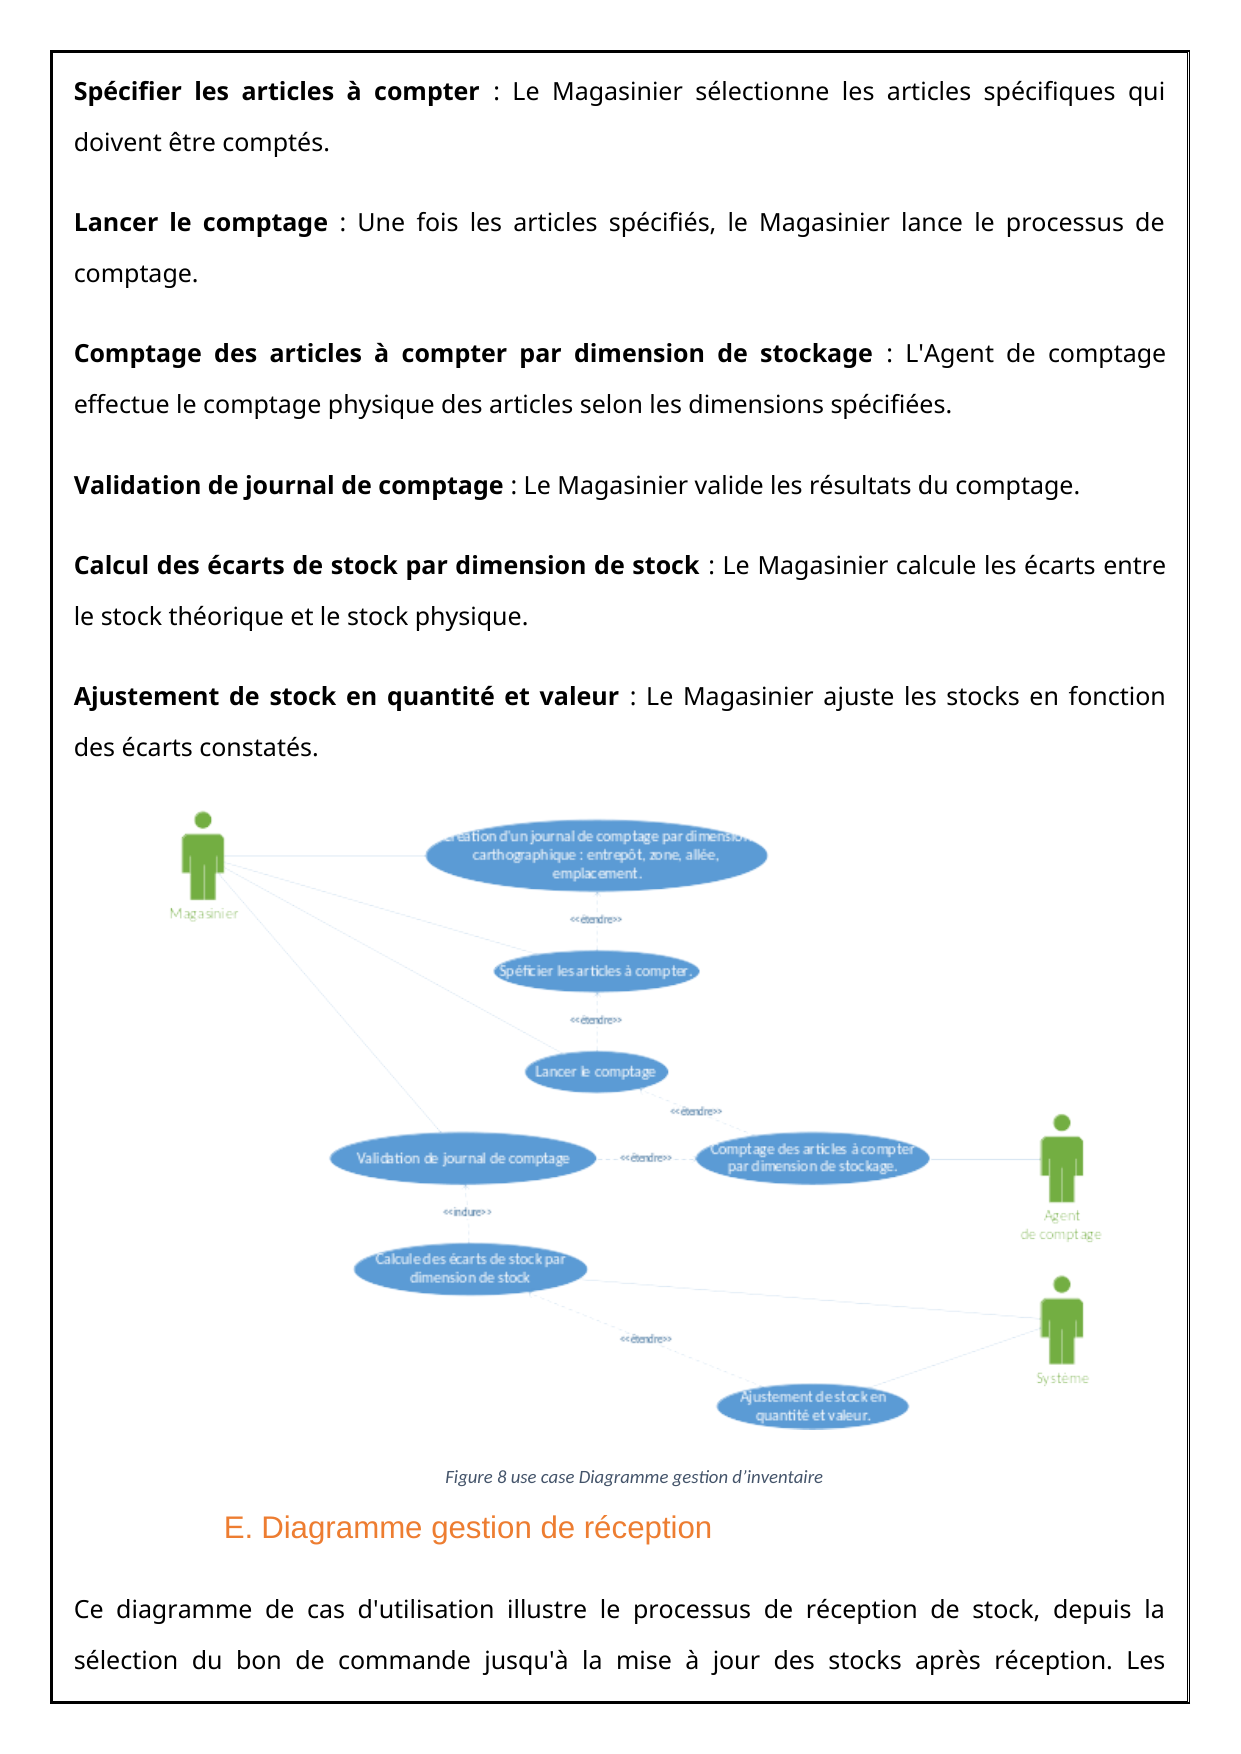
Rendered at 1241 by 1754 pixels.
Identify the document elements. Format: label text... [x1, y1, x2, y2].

text Ajustement de stock en quantité et valeur : Le Magasinier ajuste les stocks en fonction des écarts constatés. [73, 679, 1167, 764]
text Lancer le comptage : Une fois les articles spécifiés, le Magasinier lance le processus de comptage. [73, 205, 1167, 290]
text Spécifier les articles à compter : Le Magasinier sélectionne les articles spécifiques qui doivent être comptés. [73, 73, 1167, 159]
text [73, 1592, 1167, 1677]
text Figure 8 use case Diagramme gestion d’inventaire [73, 1465, 1167, 1488]
text Calcul des écarts de stock par dimension de stock : Le Magasinier calcule les écarts entre le stock théorique et le stock physique. [73, 547, 1167, 633]
subtitle Diagramme gestion de réception [223, 1509, 1167, 1545]
text Comptage des articles à compter par dimension de stockage : L'Agent de comptage effectue le comptage physique des articles selon les dimensions spécifiées. [73, 336, 1167, 421]
text Validation de journal de comptage : Le Magasinier valide les résultats du comptage. [73, 467, 1167, 501]
